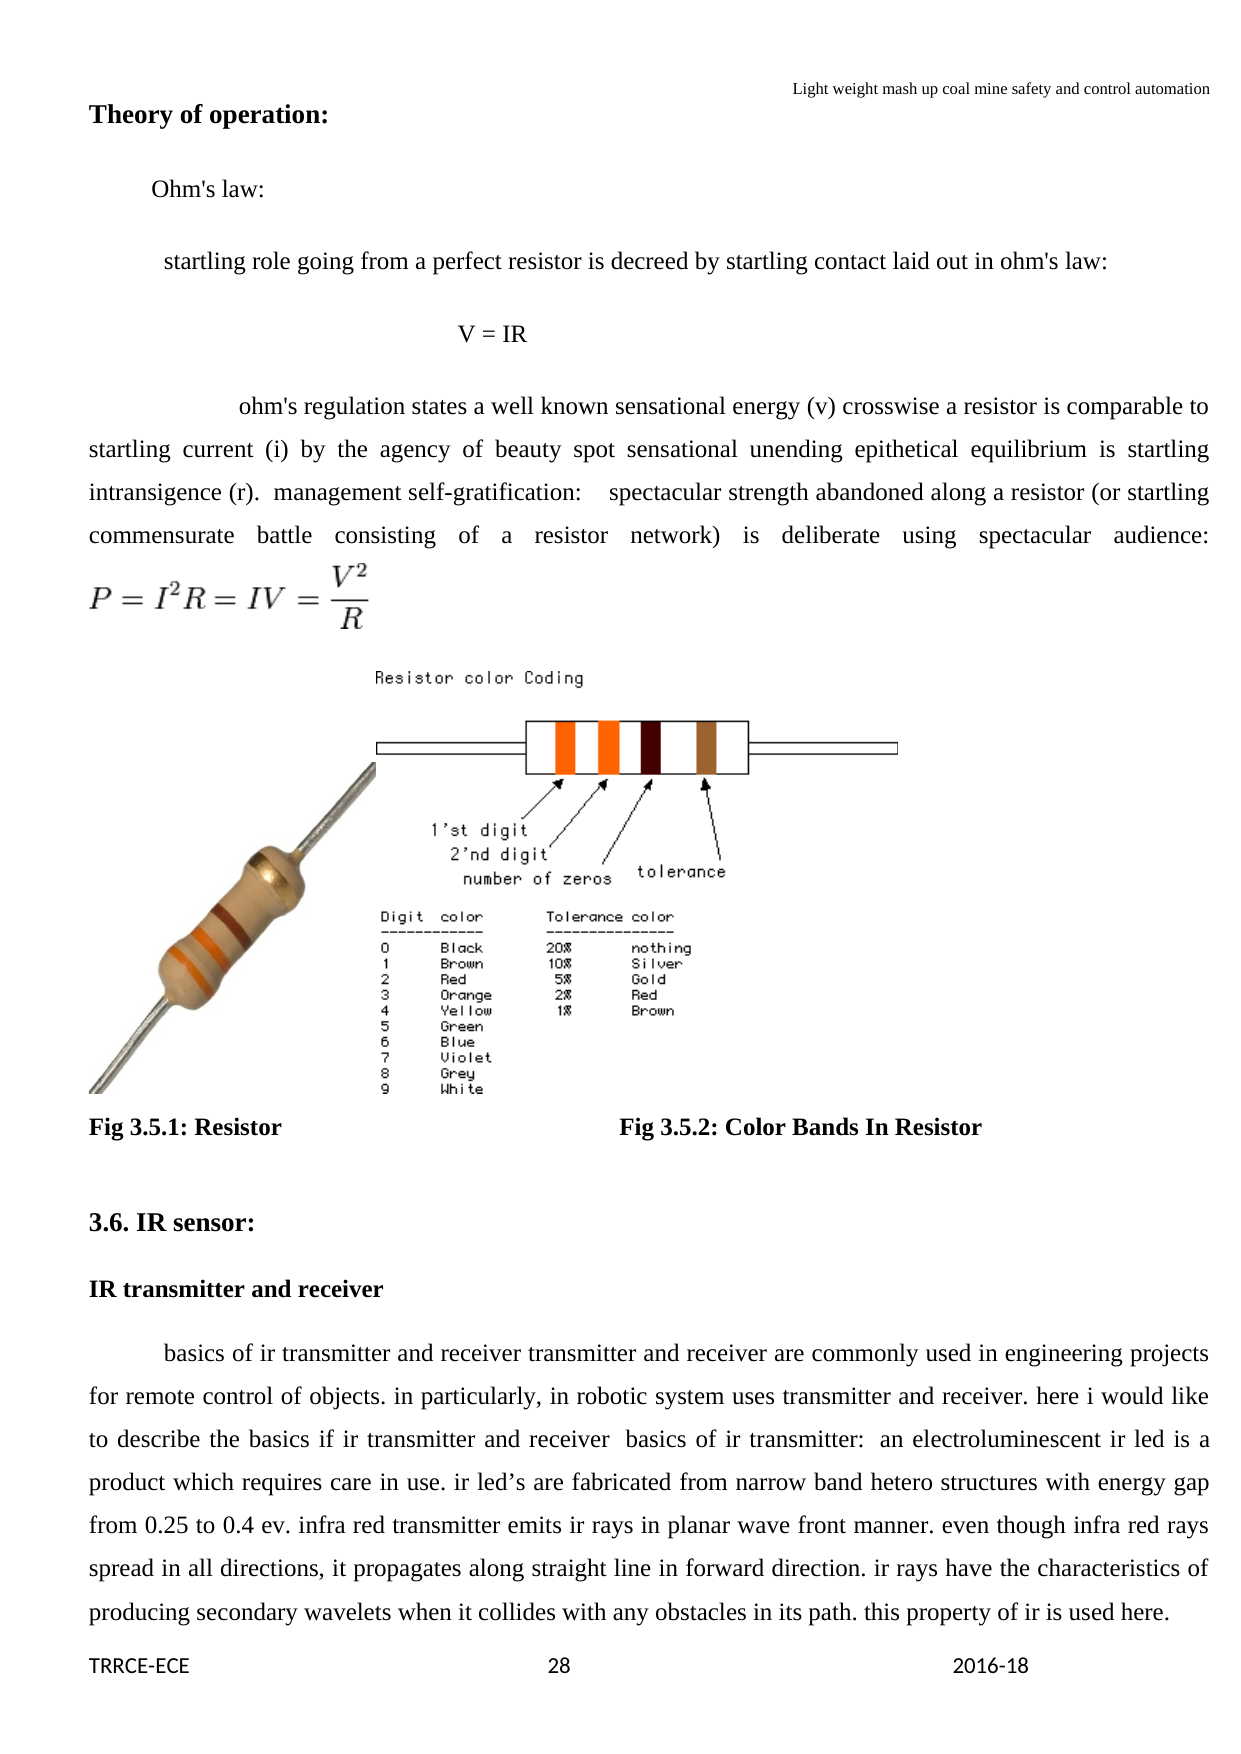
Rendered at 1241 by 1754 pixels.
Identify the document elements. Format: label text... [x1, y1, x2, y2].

picture [88, 671, 898, 1094]
text ohm's regulation states a well known sensational energy (v) crosswise a resistor is comparable to startling current (i) by the agency of beauty spot sensational unending epithetical equilibrium is startling intransigence (r). management self-gratification: spectacular strength abandoned along a resistor (or startling commensurate battle consisting of a resistor network) is deliberate using spectacular audience: [89, 391, 1211, 629]
text Fig 3.5.1: Resistor Fig 3.5.2: Color Bands In Resistor [89, 1112, 1211, 1141]
text Theory of operation: [89, 98, 1211, 129]
subtitle IR transmitter and receiver [89, 1274, 1211, 1303]
text V = IR [164, 319, 1211, 347]
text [89, 1338, 1211, 1625]
text startling role going from a perfect resistor is decreed by startling contact laid out in ohm's law: [89, 246, 1211, 275]
text 3.6. IR sensor: [89, 1206, 1211, 1238]
text Ohm's law: [89, 174, 1211, 203]
picture [88, 563, 369, 629]
